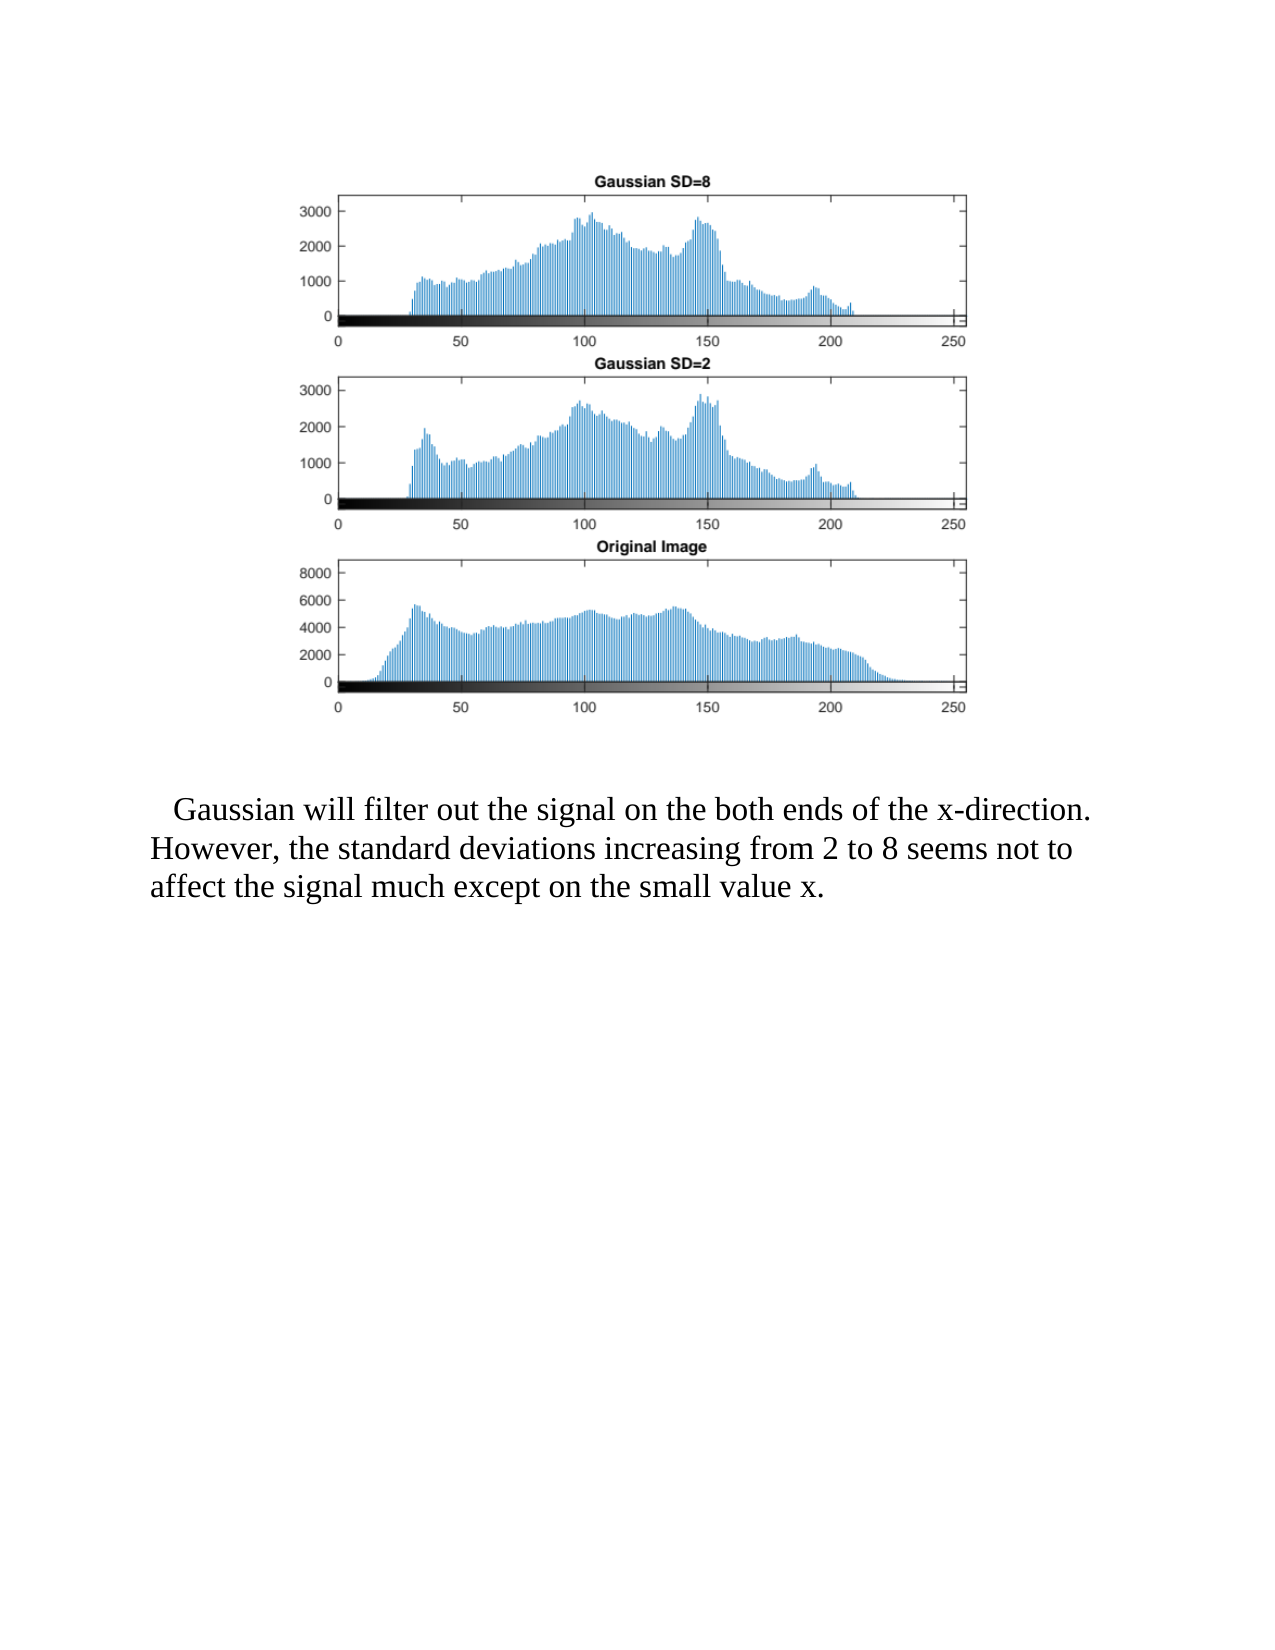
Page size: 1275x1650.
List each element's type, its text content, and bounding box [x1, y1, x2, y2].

text Gaussian will filter out the signal on the both ends of the x-direction. However, the standard deviations increasing from 2 to 8 seems not to affect the signal much except on the small value x. [150, 789, 1125, 904]
